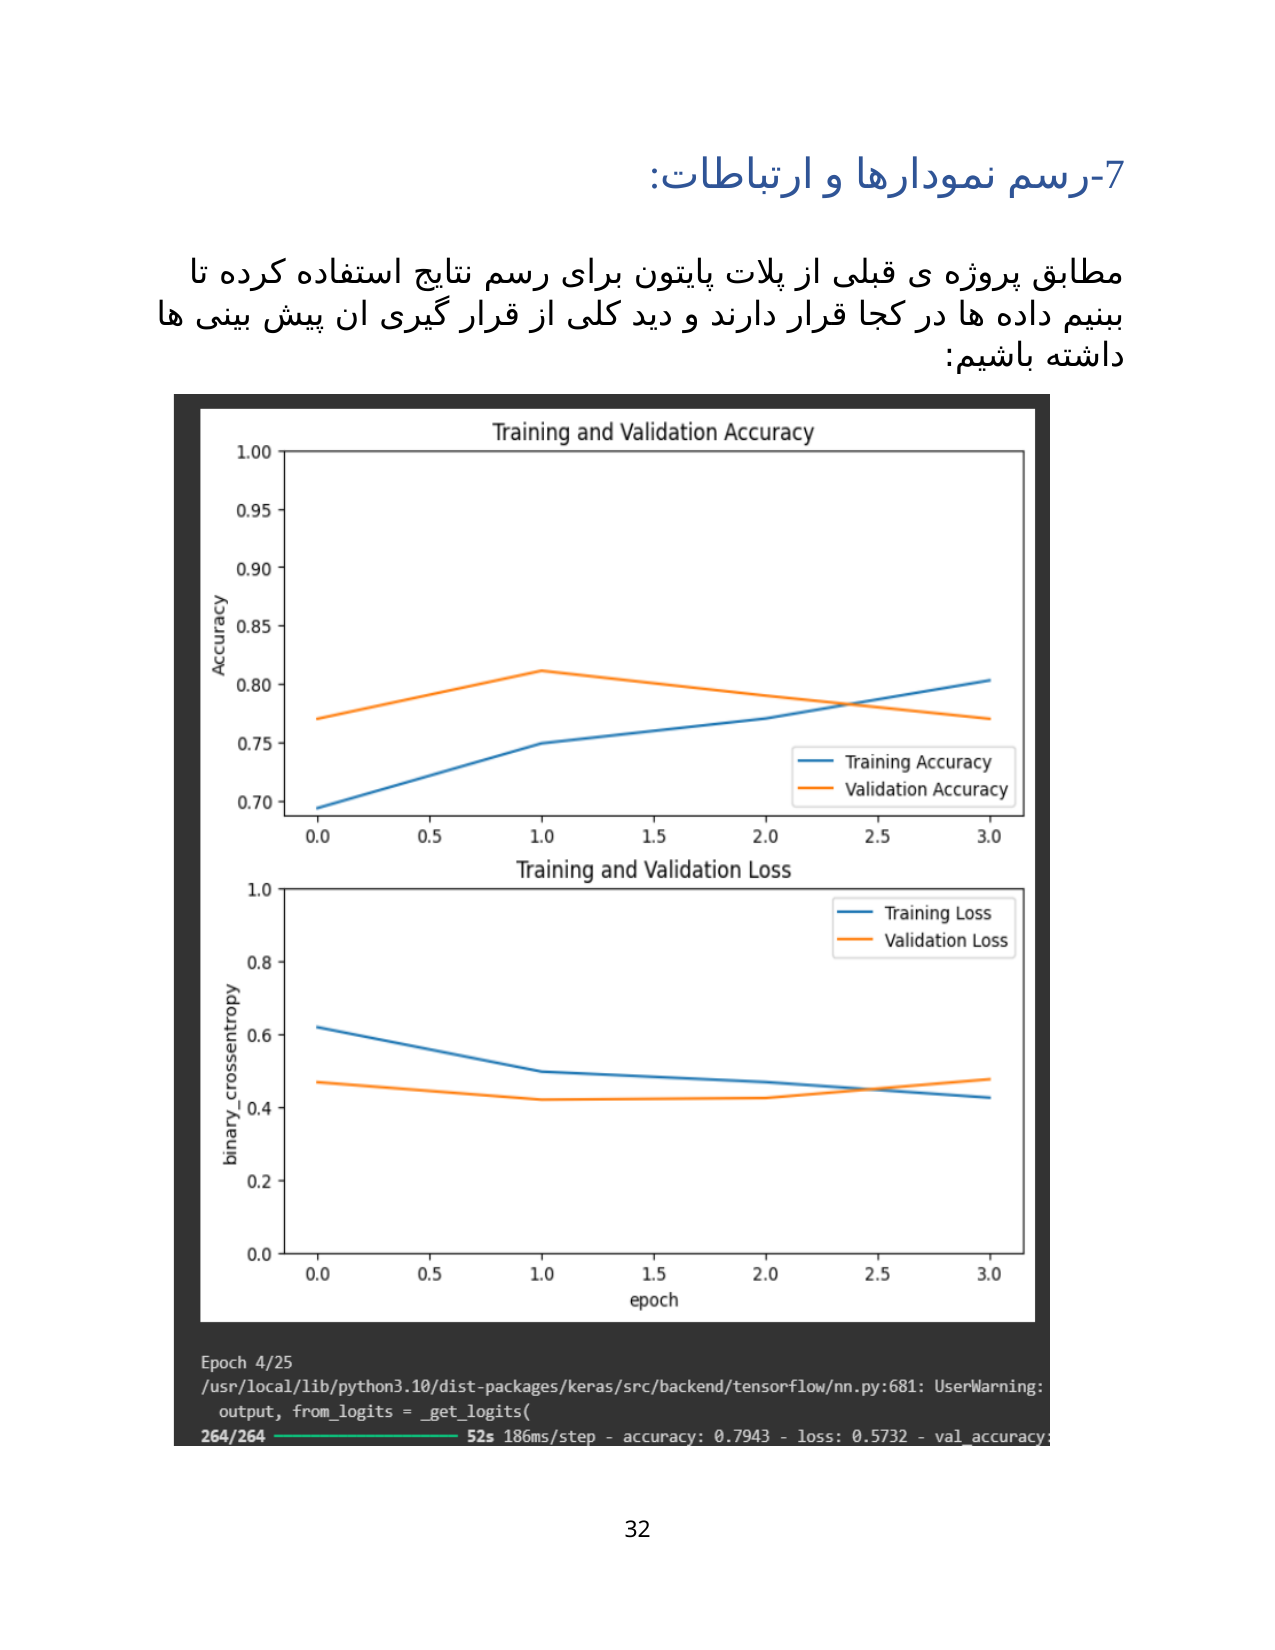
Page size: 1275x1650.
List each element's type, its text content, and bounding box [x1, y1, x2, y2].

subtitle 7-رسم نمودارها و ارتباطات: [150, 150, 1125, 198]
text مطابق پروژه ی قبلی از پلات پایتون برای رسم نتایج استفاده کرده تا ببنیم داده ها در کجا قرار دارند و دید کلی از قرار گیری ان پیش بینی ها داشته باشیم: [150, 252, 1125, 375]
picture [173, 394, 1050, 1446]
